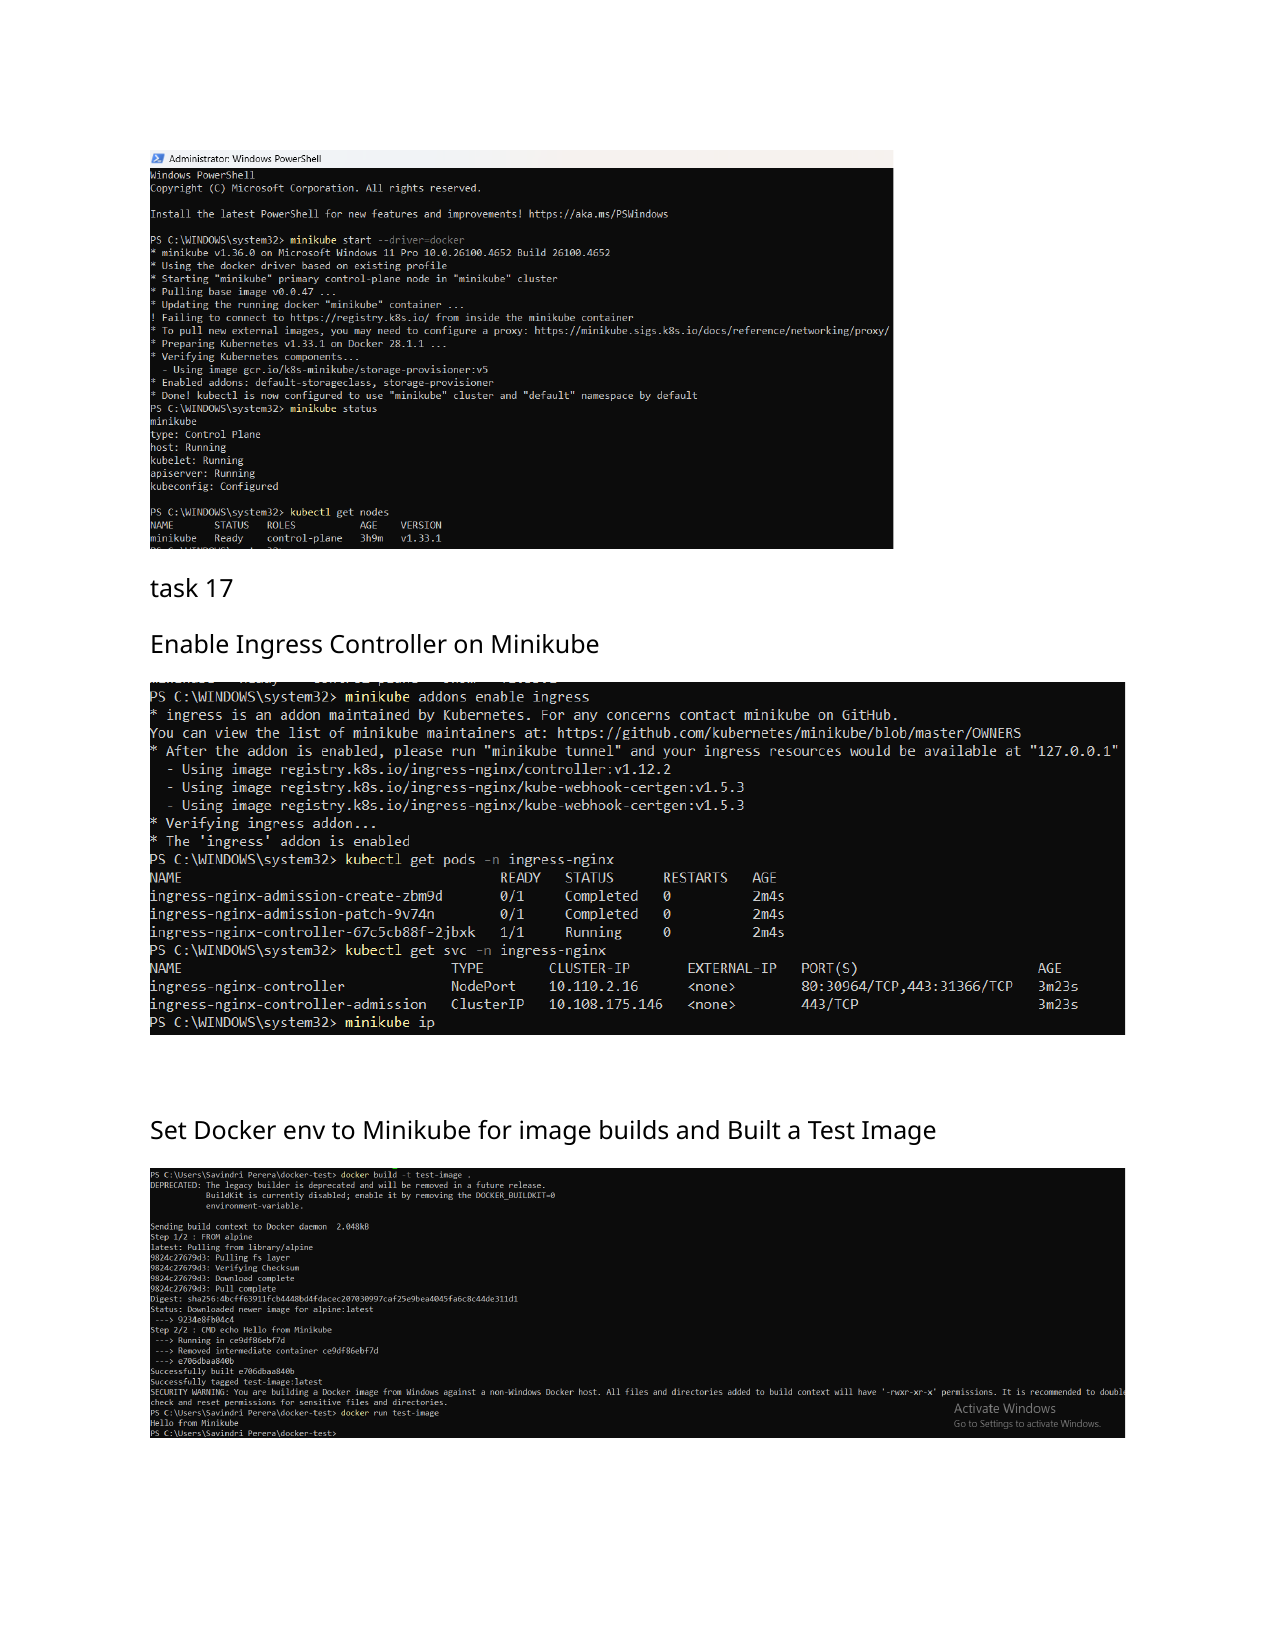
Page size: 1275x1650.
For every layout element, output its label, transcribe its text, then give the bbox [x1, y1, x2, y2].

text task 17 [150, 571, 1125, 604]
text Set Docker env to Minikube for image builds and Built a Test Image [150, 1112, 1125, 1147]
text Enable Ingress Controller on Minikube [150, 626, 1125, 660]
picture [150, 682, 1125, 1035]
picture [150, 150, 894, 549]
picture [150, 1168, 1125, 1438]
